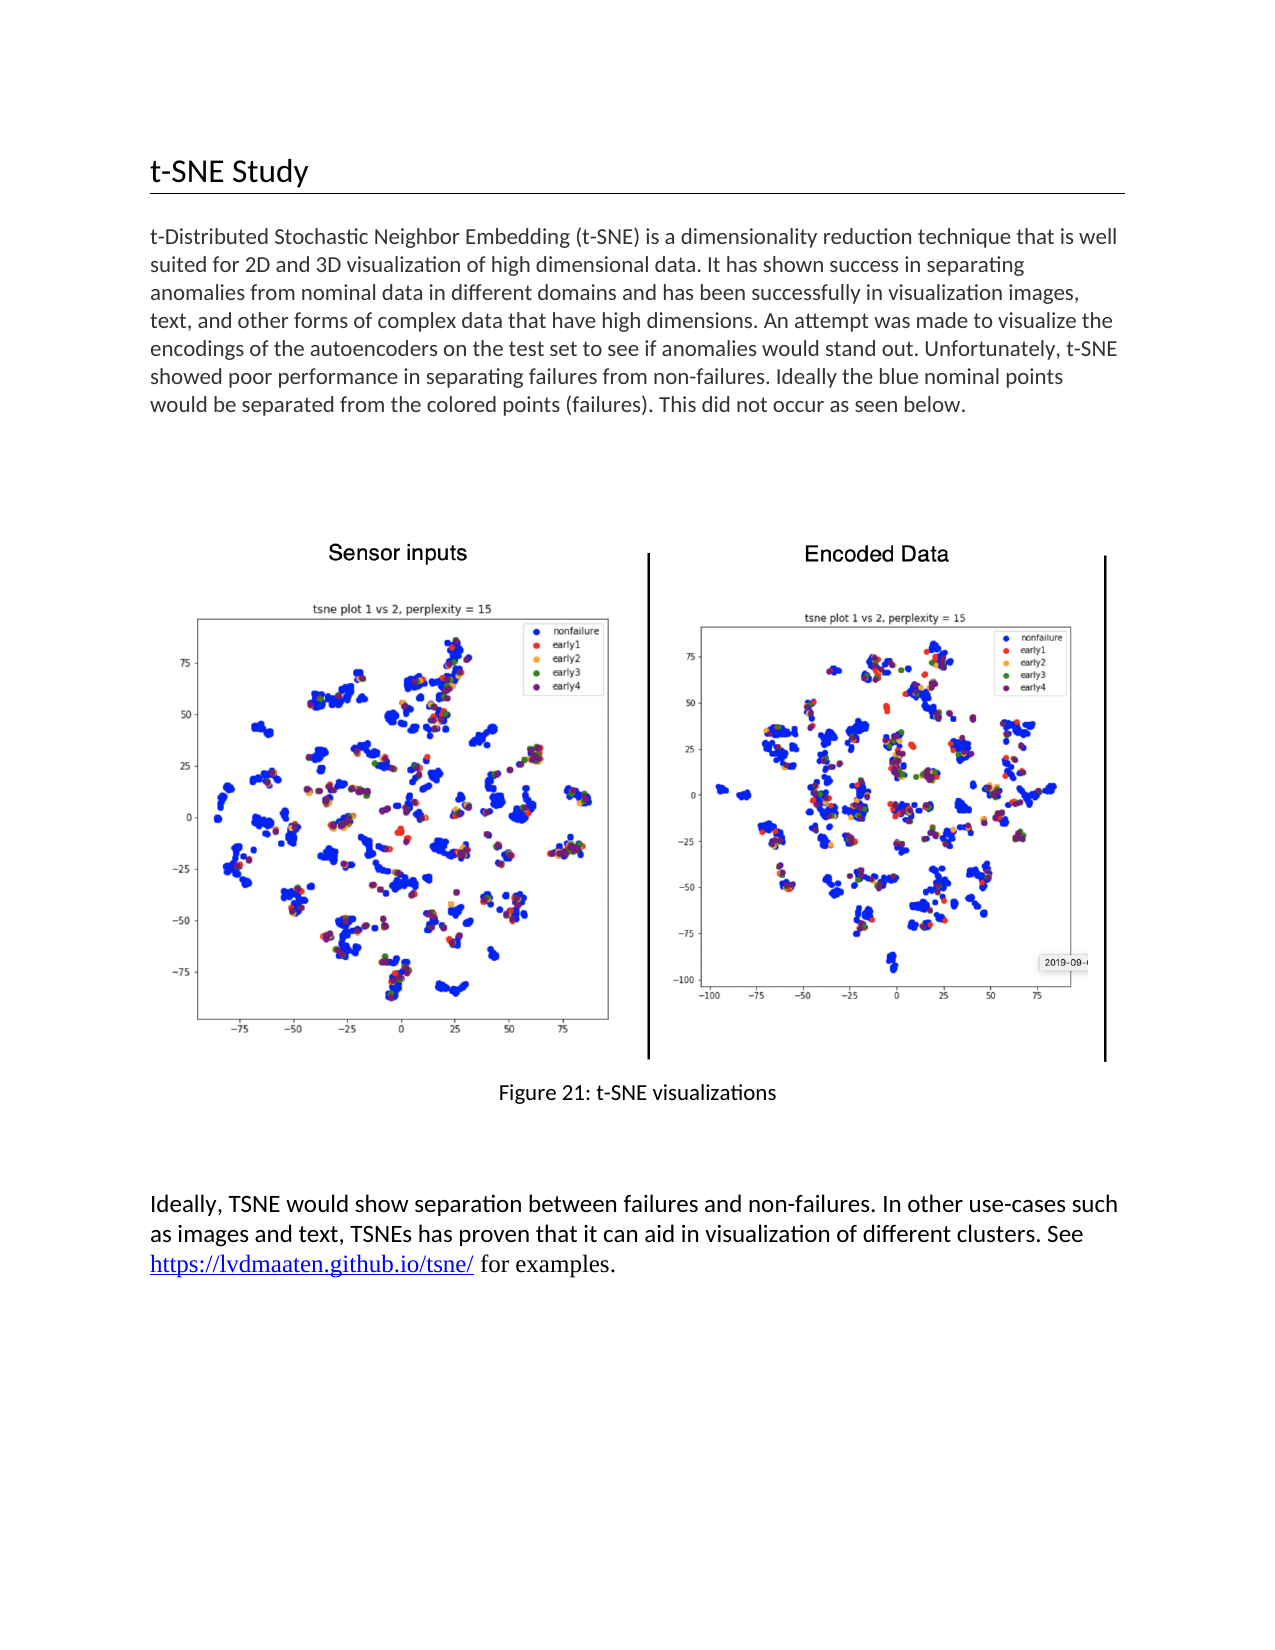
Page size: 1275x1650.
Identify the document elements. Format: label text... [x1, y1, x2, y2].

text Figure 21: t-SNE visualizations [150, 1079, 1125, 1106]
text t-SNE Study [150, 150, 1125, 193]
picture [150, 499, 1125, 1079]
text Ideally, TSNE would show separation between failures and non-failures. In other use-cases such as images and text, TSNEs has proven that it can aid in visualization of different clusters. See https://lvdmaaten.github.io/tsne/ for examples. [150, 1188, 1125, 1277]
